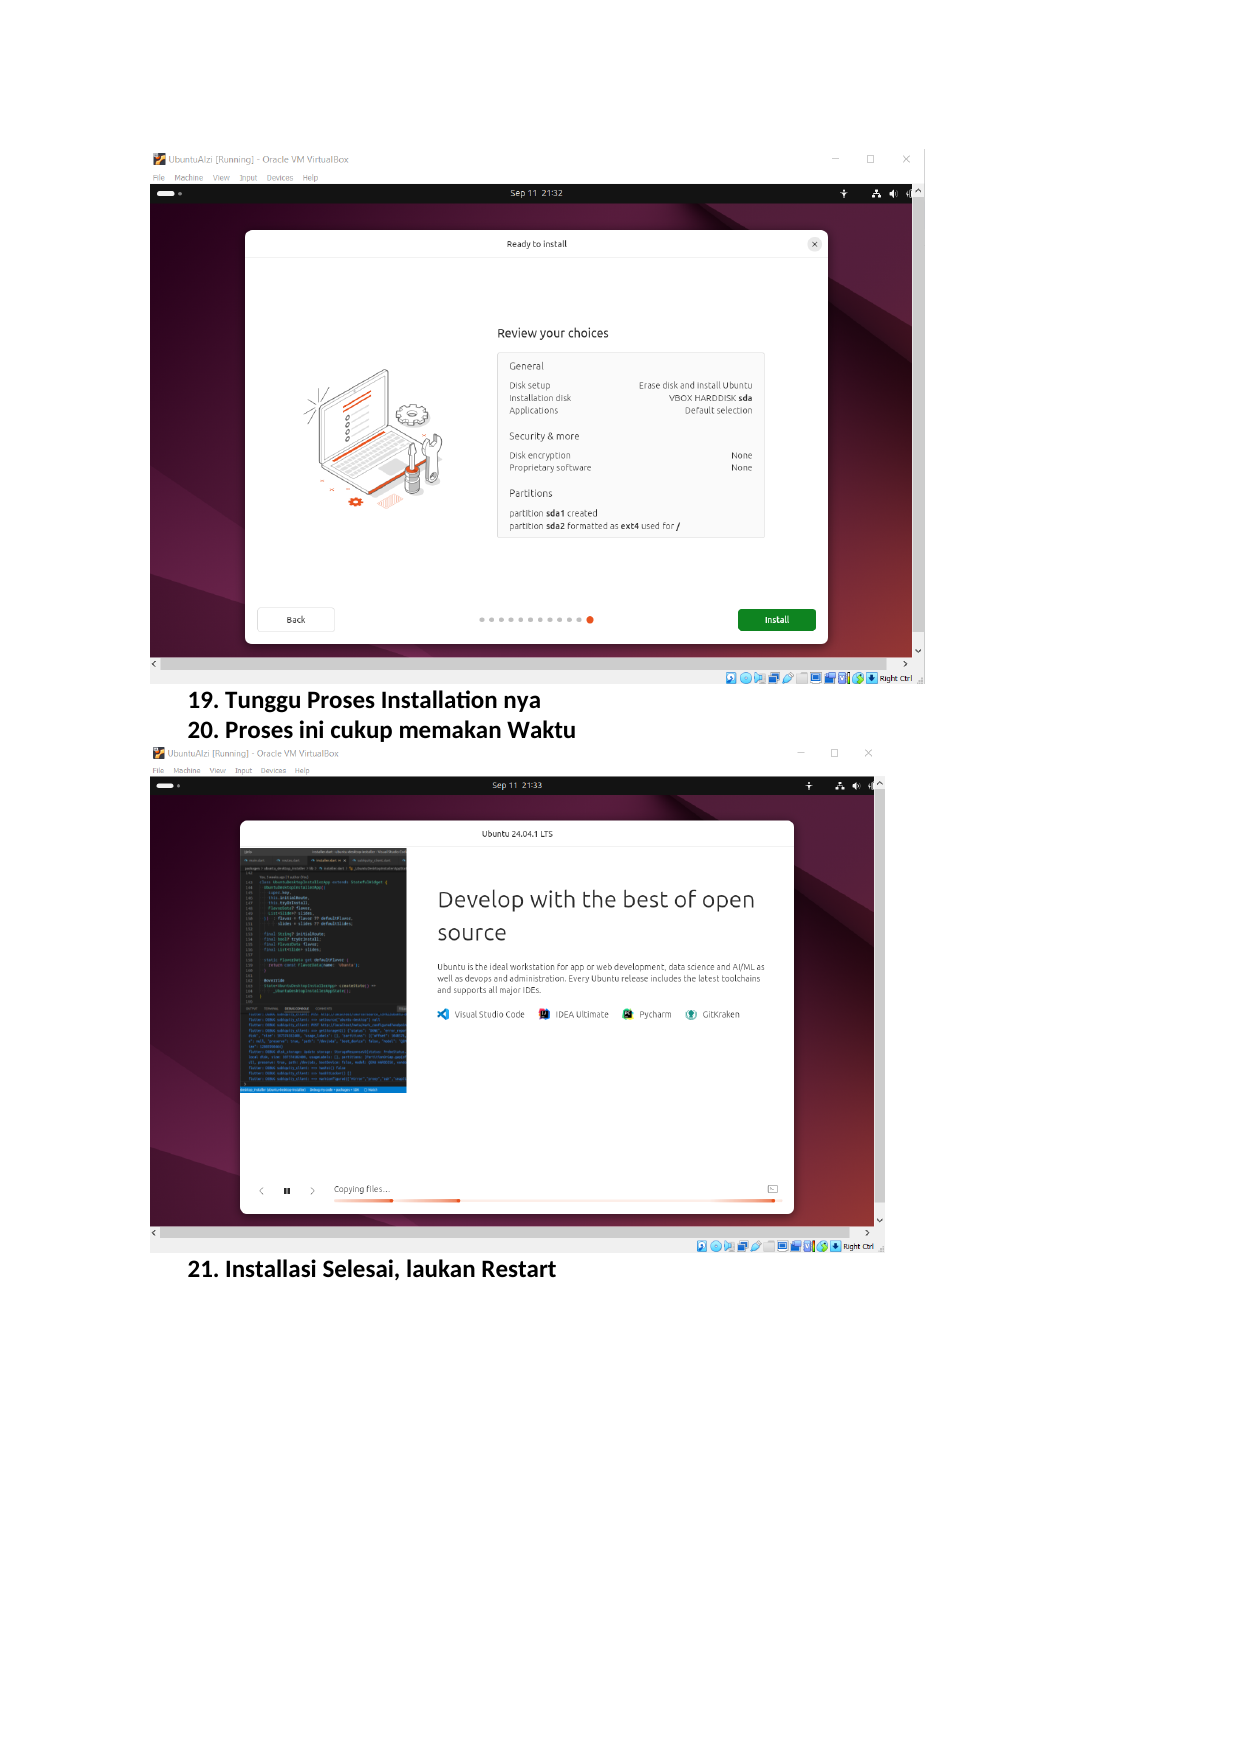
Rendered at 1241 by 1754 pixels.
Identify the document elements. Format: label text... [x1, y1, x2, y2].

list Proses ini cukup memakan Waktu [187, 714, 1090, 745]
list Installasi Selesai, laukan Restart [187, 1253, 1090, 1283]
picture [150, 149, 925, 684]
picture [150, 744, 885, 1253]
list Tunggu Proses Installation nya [187, 684, 1090, 714]
